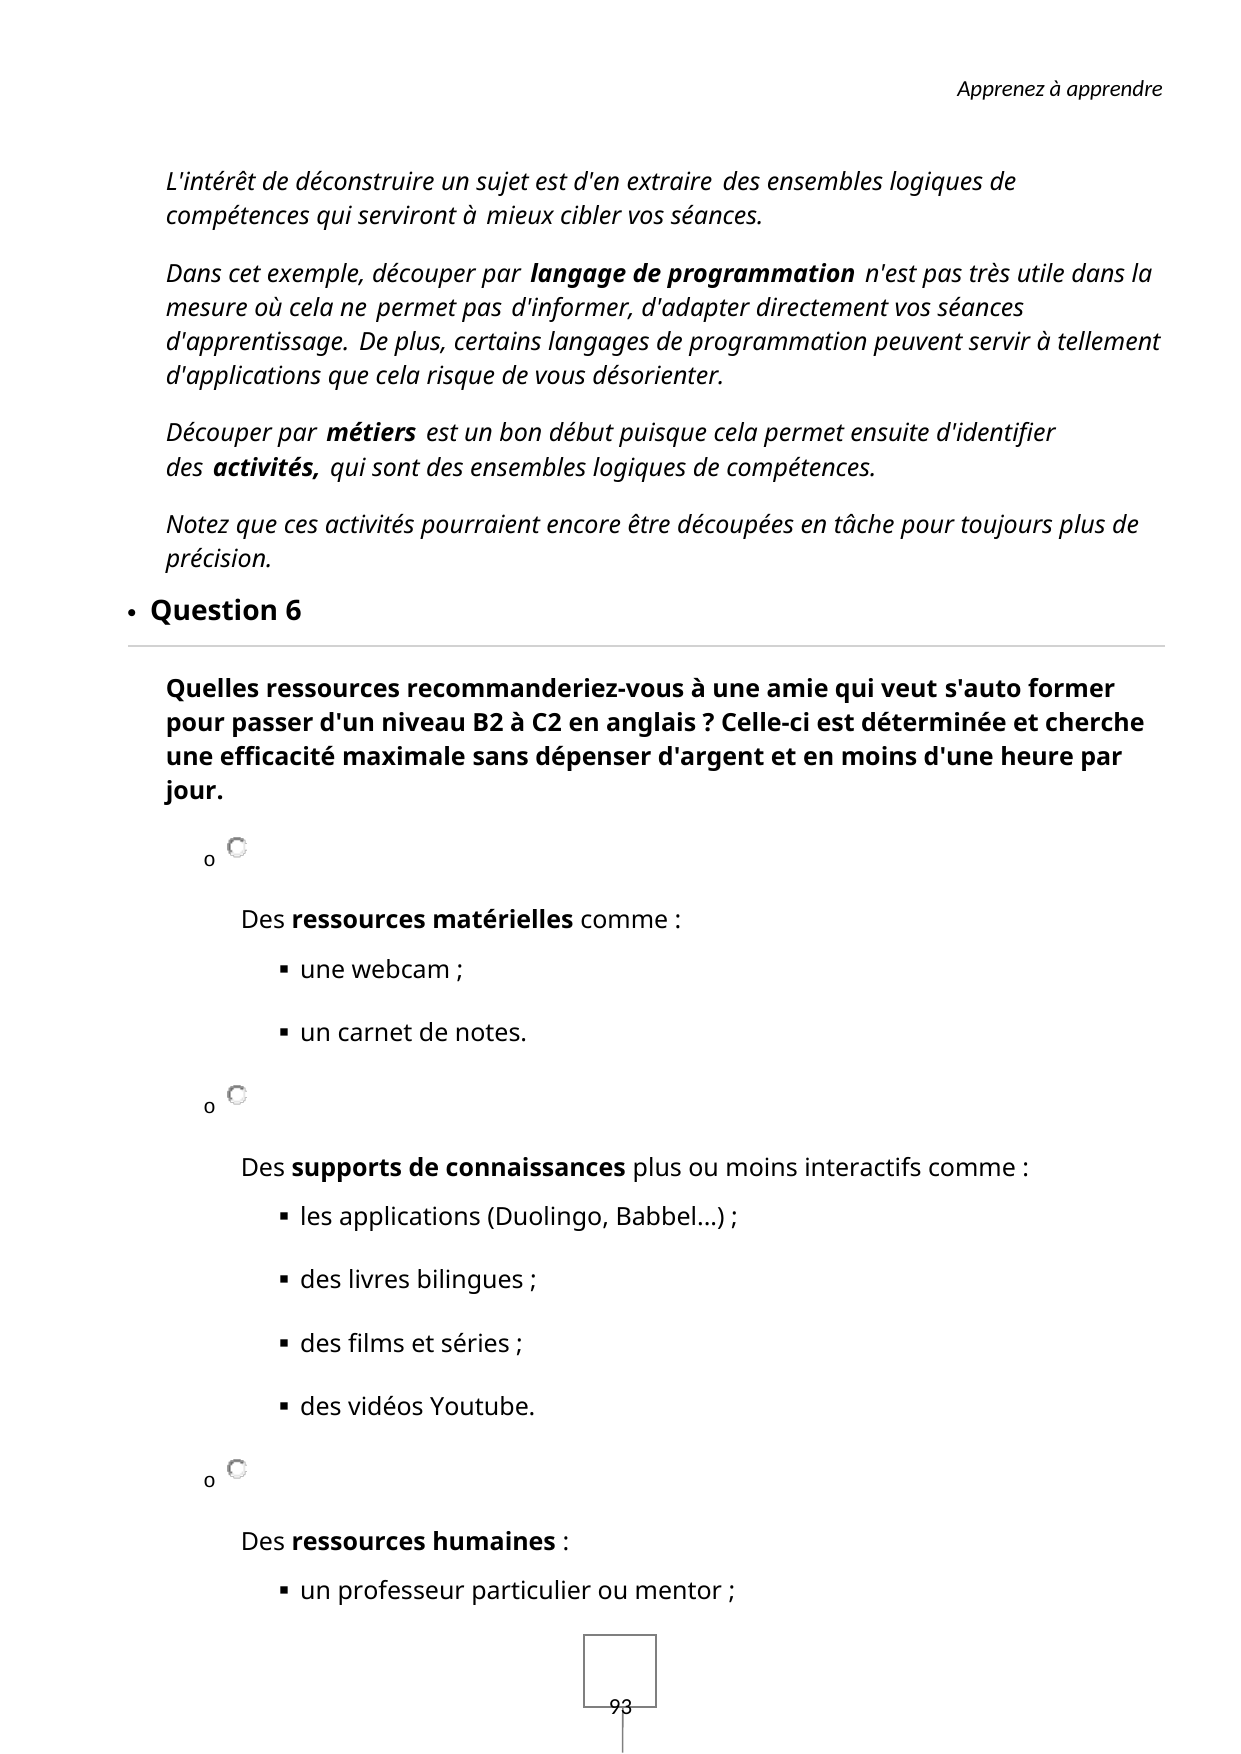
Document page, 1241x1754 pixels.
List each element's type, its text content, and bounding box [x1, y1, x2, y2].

text Des ressources matérielles comme : [241, 902, 1165, 936]
text Notez que ces activités pourraient encore être découpées en tâche pour toujours plus de précision. [166, 507, 1165, 575]
list des vidéos Youtube. [278, 1388, 1165, 1423]
list un carnet de notes. [278, 1014, 1165, 1048]
list une webcam ; [278, 951, 1165, 985]
list des films et séries ; [278, 1325, 1165, 1359]
text L'intérêt de déconstruire un sujet est d'en extraire des ensembles logiques de compétences qui serviront à mieux cibler vos séances. [166, 164, 1165, 232]
text Quelles ressources recommanderiez-vous à une amie qui veut s'auto former pour passer d'un niveau B2 à C2 en anglais ? Celle-ci est déterminée et cherche une efficacité maximale sans dépenser d'argent et en moins d'une heure par jour. [166, 670, 1165, 807]
list un professeur particulier ou mentor ; [278, 1573, 1165, 1607]
subtitle Question 6 [128, 590, 1165, 645]
text Des ressources humaines : [241, 1523, 1165, 1557]
text Découper par métiers est un bon début puisque cela permet ensuite d'identifier des activités, qui sont des ensembles logiques de compétences. [166, 415, 1165, 483]
list des livres bilingues ; [278, 1262, 1165, 1296]
list les applications (Duolingo, Babbel...) ; [278, 1199, 1165, 1233]
text Des supports de connaissances plus ou moins interactifs comme : [241, 1149, 1165, 1183]
text Dans cet exemple, découper par langage de programmation n'est pas très utile dans la mesure où cela ne permet pas d'informer, d'adapter directement vos séances d'apprentissage. De plus, certains langages de programmation peuvent servir à tellement d'applications que cela risque de vous désorienter. [166, 255, 1165, 392]
